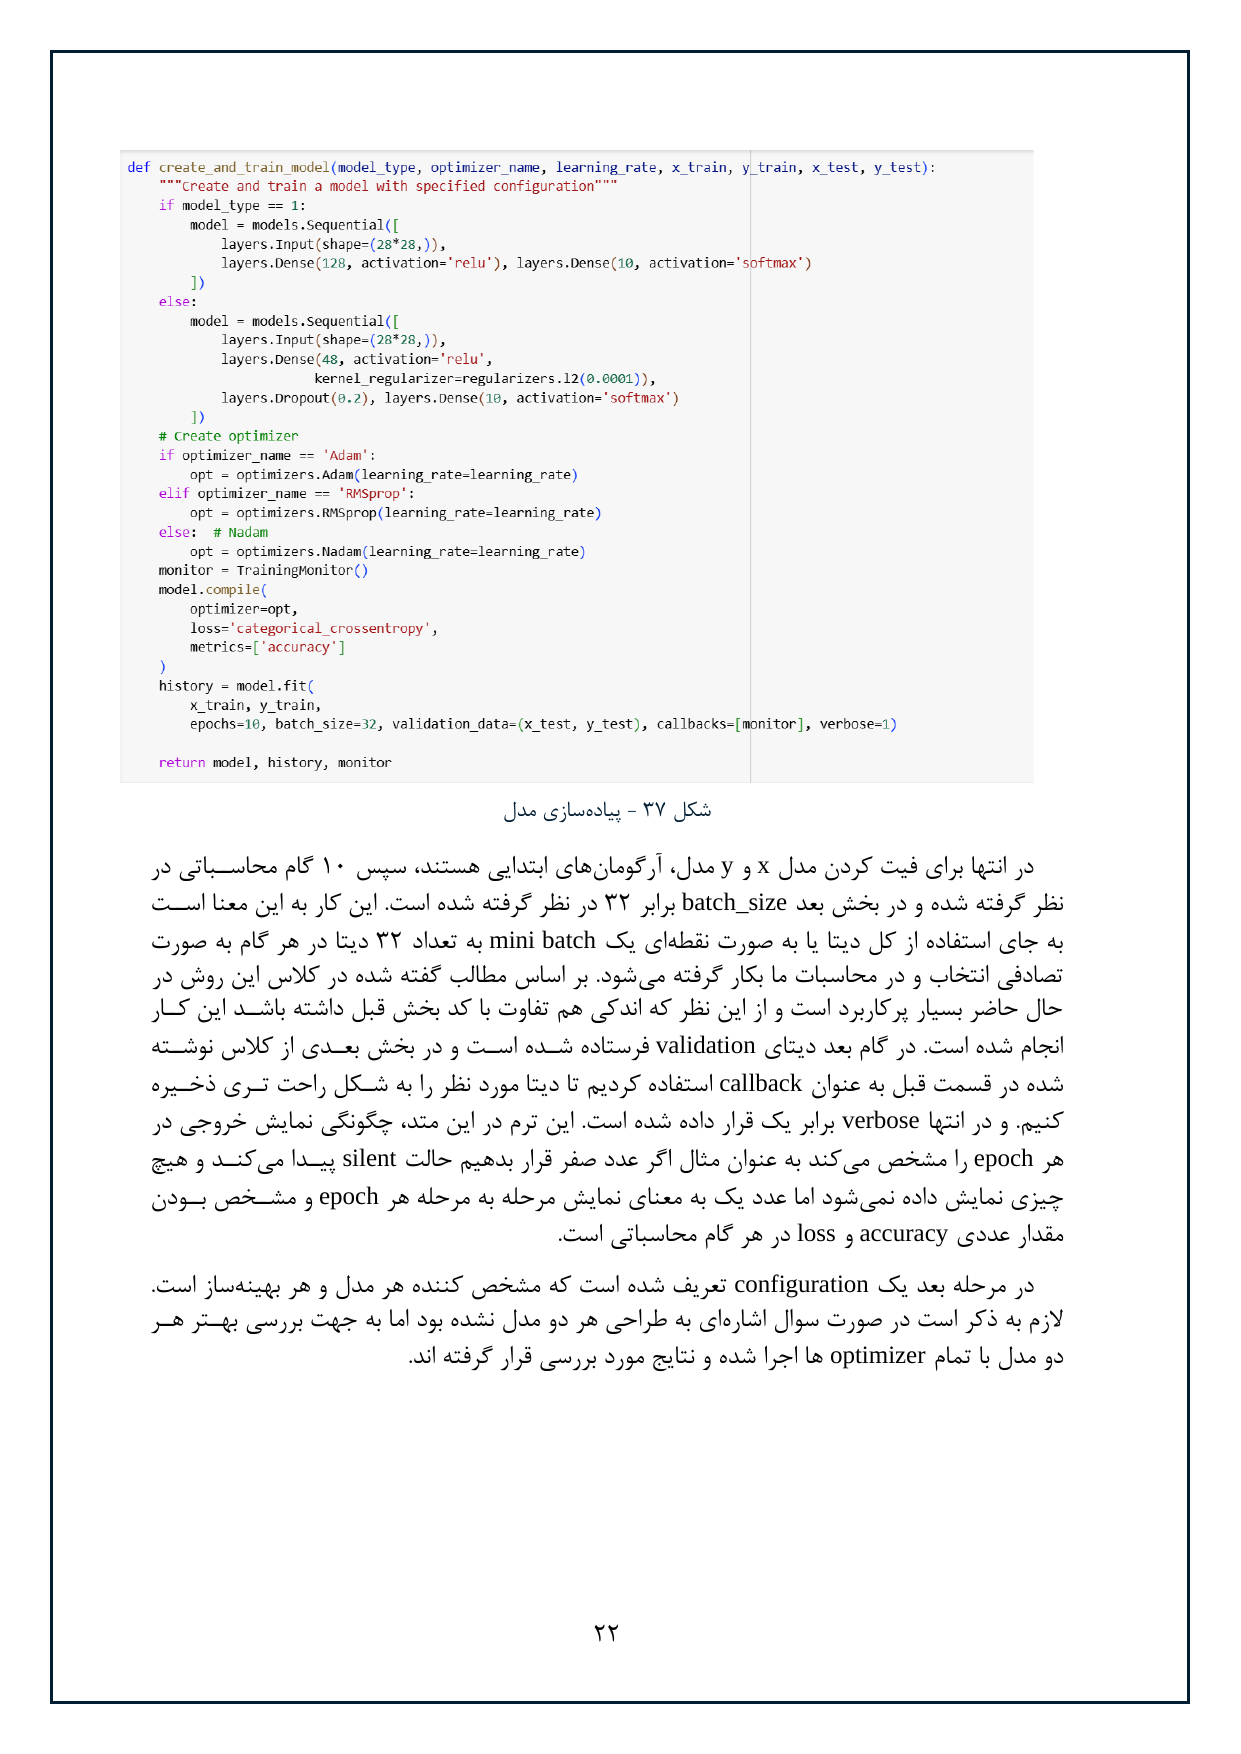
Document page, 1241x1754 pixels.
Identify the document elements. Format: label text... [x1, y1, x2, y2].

text در مرحله بعد یک configuration تعریف شده است که مشخص کننده هر مدل و هر بهینه‌ساز است. لازم به ذکر است در صورت سوال اشاره‌ای به طراحی هر دو مدل نشده بود اما به جهت بررسی بهتر هر دو مدل با تمام optimizer ها اجرا شده و نتایج مورد بررسی قرار گرفته اند. [150, 1269, 1063, 1374]
picture [120, 150, 1034, 783]
text در انتها برای فیت کردن مدل x و y مدل، آرگومان‌های ابتدایی هستند، سپس 10 گام محاسباتی در نظر گرفته شده و در بخش بعد batch_size برابر 32 در نظر گرفته شده است. این کار به این معنا است به جای استفاده از کل دیتا یا به صورت نقطه‌ای یک mini batch به تعداد 32 دیتا در هر گام به صورت تصادفی انتخاب و در محاسبات ما بکار گرفته می‌شود. بر اساس مطالب گفته شده در کلاس این روش در حال حاضر بسیار پرکاربرد است و از این نظر که اندکی هم تفاوت با کد بخش قبل داشته باشد این کار انجام شده است. در گام بعد دیتای validation فرستاده شده است و در بخش بعدی از کلاس نوشته شده در قسمت قبل به عنوان callback استفاده کردیم تا دیتا مورد نظر را به شکل راحت تری ذخیره کنیم. و در انتها verbose برابر یک قرار داده شده است. این ترم در این متد، چگونگی نمایش خروجی در هر epoch را مشخص می‌کند به عنوان مثال اگر عدد صفر قرار بدهیم حالت silent پیدا می‌کند و هیچ چیزی نمایش داده نمی‌شود اما عدد یک به معنای نمایش مرحله به مرحله هر epoch و مشخص بودن مقدار عددی accuracy و loss در هر گام محاسباتی است. [150, 850, 1063, 1252]
text شکل 37 - پیاده‌سازی مدل [150, 800, 1063, 825]
